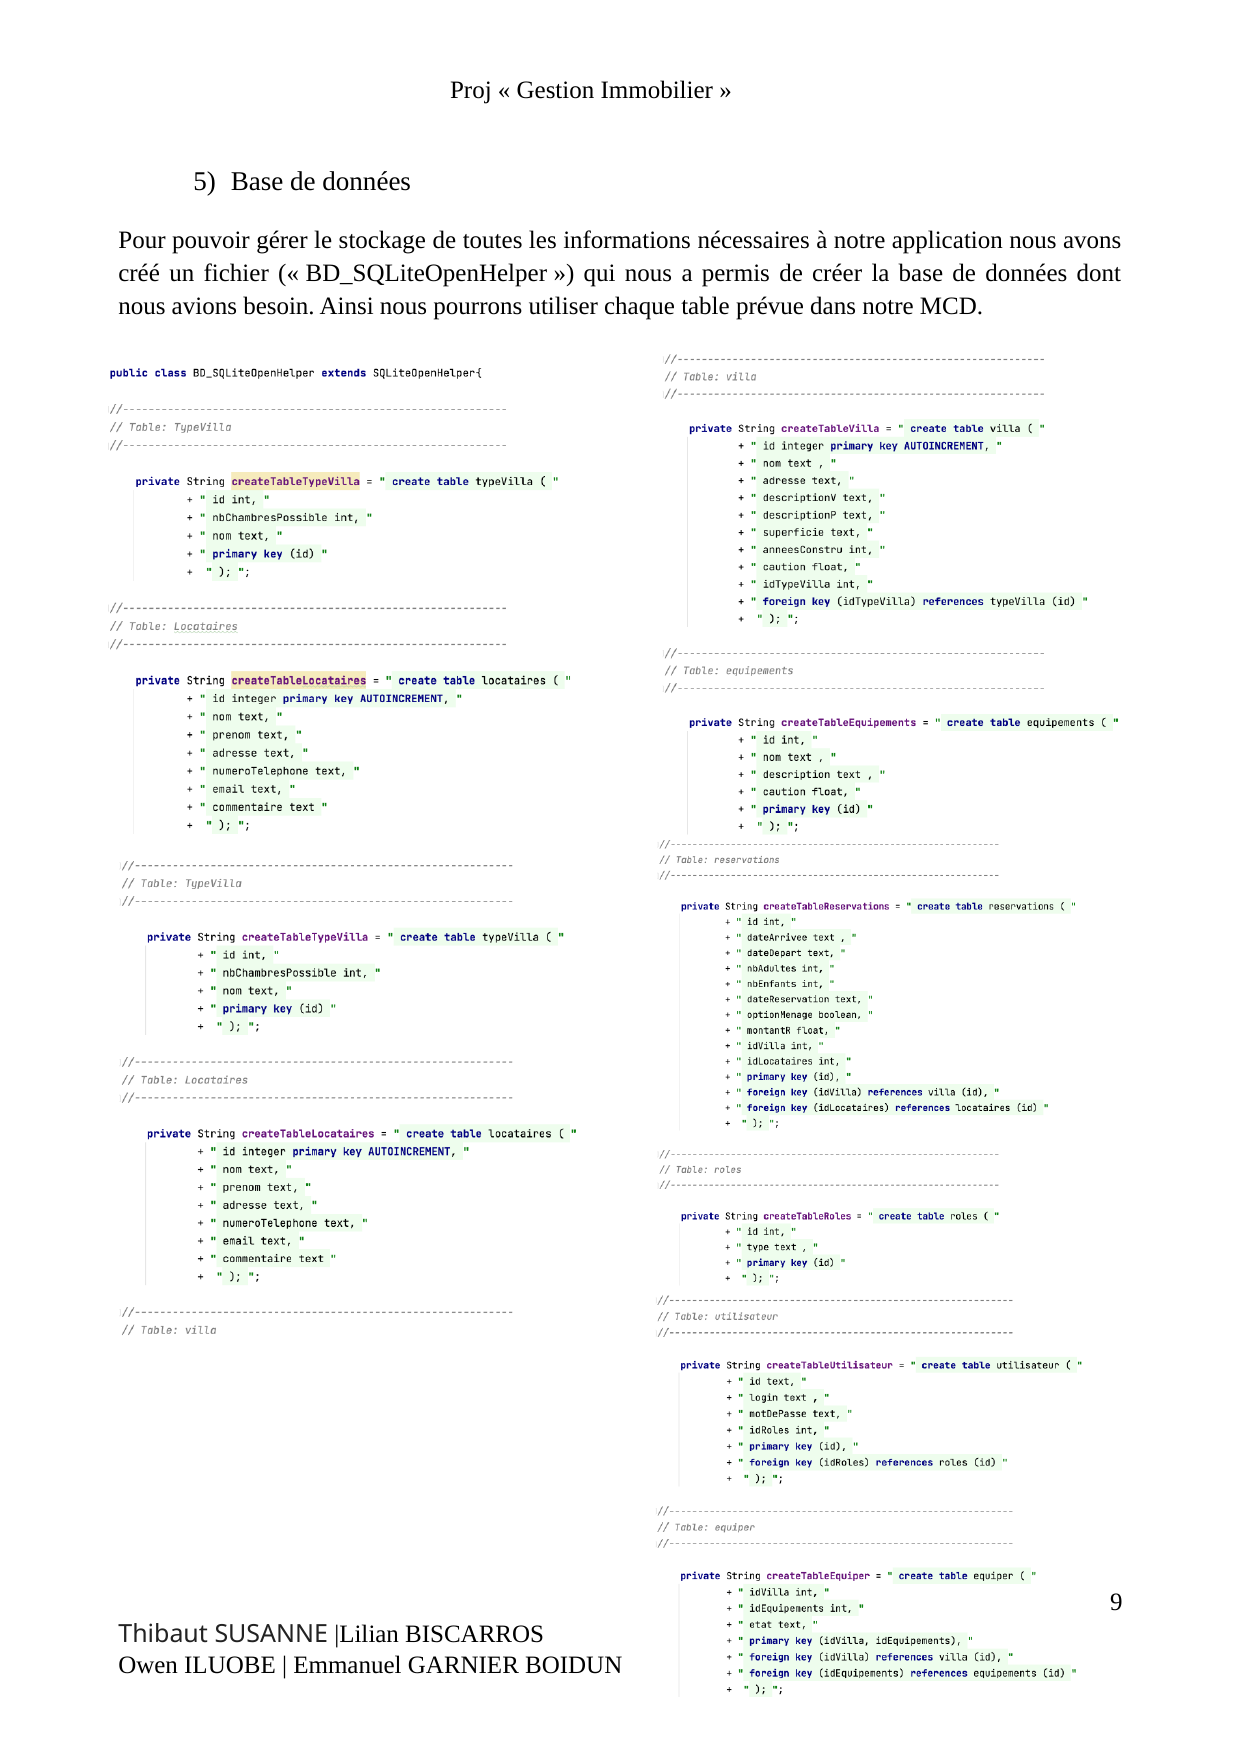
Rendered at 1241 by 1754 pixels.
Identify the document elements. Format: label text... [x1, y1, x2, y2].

picture [106, 364, 594, 845]
picture [656, 836, 1078, 1283]
text Pour pouvoir gérer le stockage de toutes les informations nécessaires à notre application nous avons créé un fichier (« BD_SQLiteOpenHelper ») qui nous a permis de créer la base de données dont nous avions besoin. Ainsi nous pourrons utiliser chaque table prévue dans notre MCD. [118, 225, 1122, 320]
subtitle Base de données [193, 165, 1122, 197]
picture [661, 350, 1127, 835]
picture [654, 1293, 1095, 1697]
picture [118, 861, 599, 1336]
